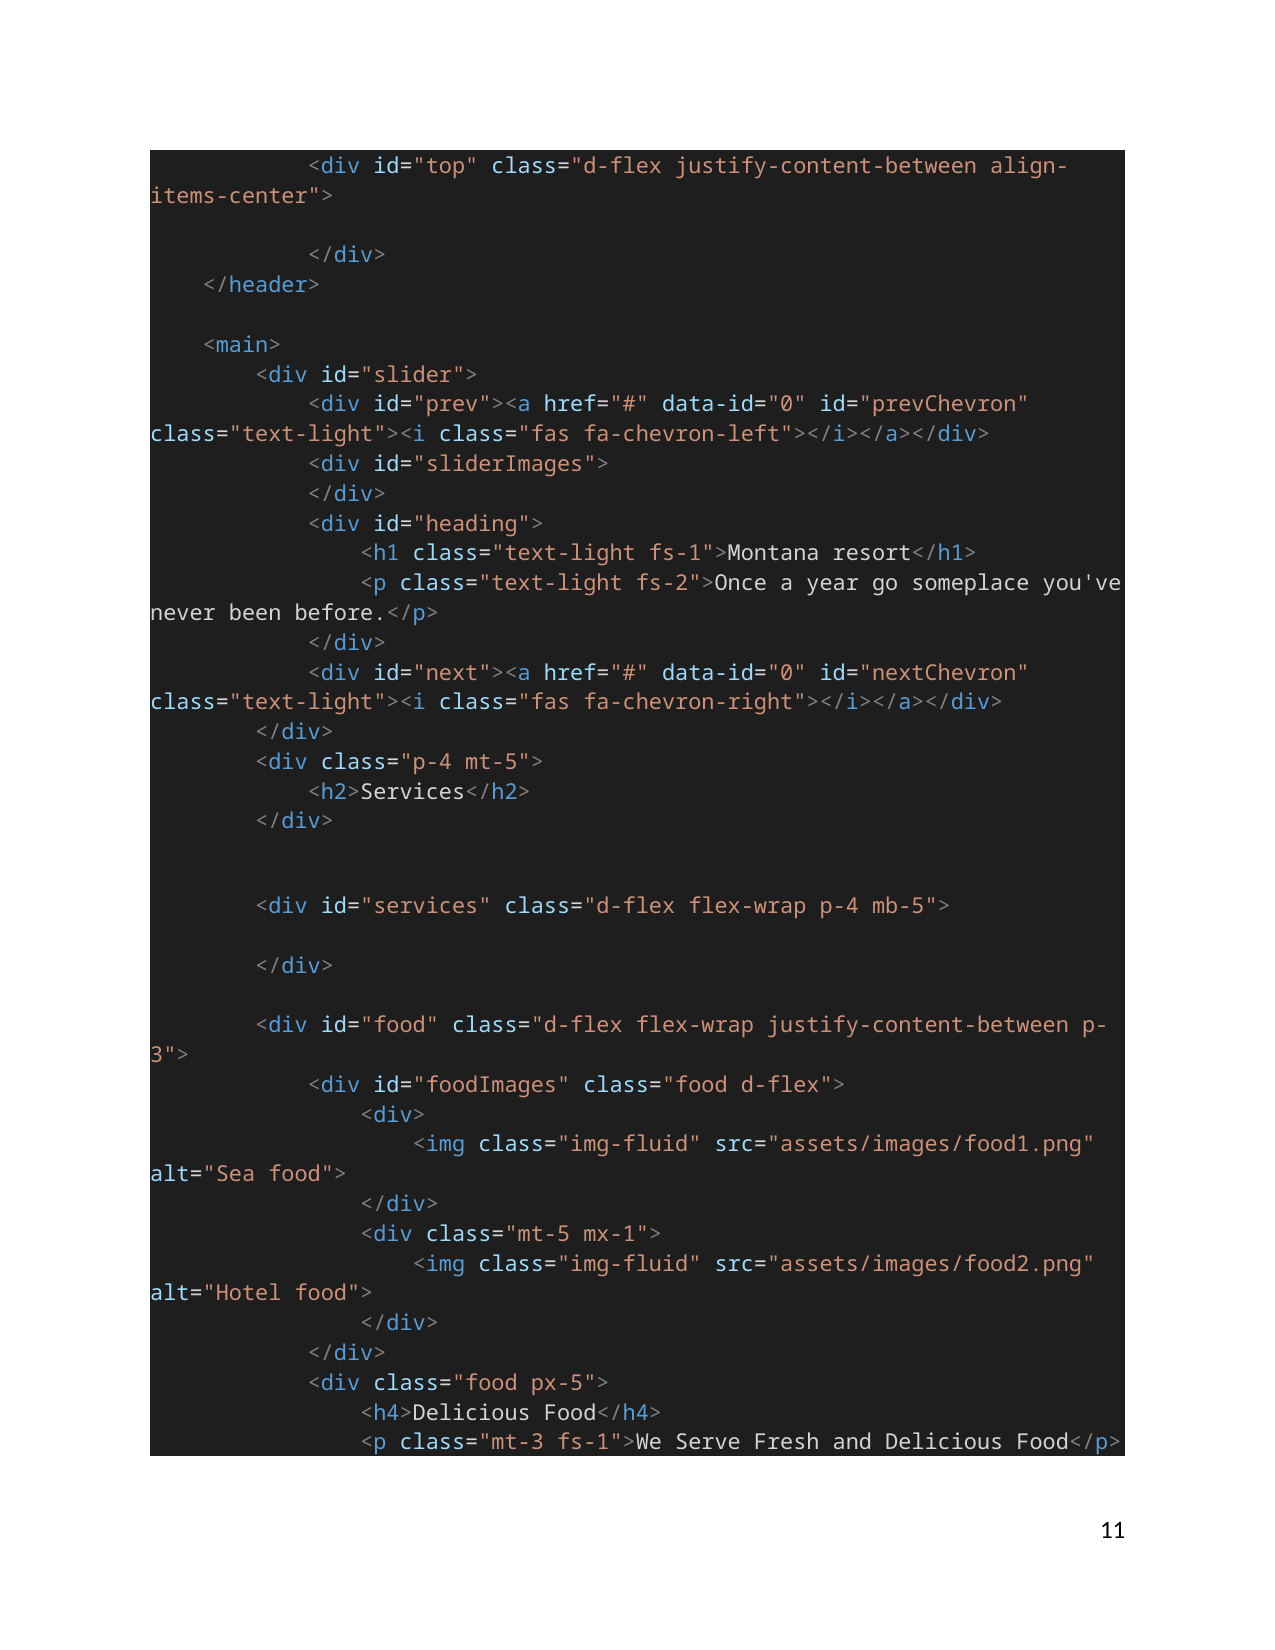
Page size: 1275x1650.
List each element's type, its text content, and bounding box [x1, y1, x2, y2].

text <img class="img-fluid" src="assets/images/food2.png" alt="Hotel food"> [150, 1247, 1125, 1307]
text </div> [150, 805, 1125, 835]
text </div> [150, 949, 1125, 979]
text <div class="mt-5 mx-1"> [150, 1218, 1125, 1247]
text <div id="foodImages" class="food d-flex"> [150, 1069, 1125, 1098]
text <p class="mt-3 fs-1">We Serve Fresh and Delicious Food</p> [150, 1426, 1125, 1456]
text </div> [150, 627, 1125, 656]
text <div class="food px-5"> [150, 1367, 1125, 1396]
text <div> [150, 1098, 1125, 1128]
text <main> [150, 329, 1125, 358]
text <div id="prev"><a href="#" data-id="0" id="prevChevron" class="text-light"><i class="fas fa-chevron-left"></i></a></div> [150, 388, 1125, 448]
text <img class="img-fluid" src="assets/images/food1.png" alt="Sea food"> [150, 1128, 1125, 1188]
text <div id="top" class="d-flex justify-content-between align-items-center"> [150, 150, 1125, 209]
text <div id="food" class="d-flex flex-wrap justify-content-between p-3"> [150, 1009, 1125, 1069]
text </div> [150, 1188, 1125, 1218]
text <h1 class="text-light fs-1">Montana resort</h1> [150, 537, 1125, 567]
text </div> [150, 239, 1125, 269]
text </div> [150, 1307, 1125, 1337]
text <h2>Services</h2> [150, 776, 1125, 805]
text <div id="sliderImages"> [150, 448, 1125, 478]
text <div id="services" class="d-flex flex-wrap p-4 mb-5"> [150, 890, 1125, 920]
text <div id="next"><a href="#" data-id="0" id="nextChevron" class="text-light"><i class="fas fa-chevron-right"></i></a></div> [150, 656, 1125, 716]
text <p class="text-light fs-2">Once a year go someplace you've never been before.</p> [150, 567, 1125, 627]
text <div id="slider"> [150, 358, 1125, 388]
text </div> [150, 1337, 1125, 1367]
text <div id="heading"> [150, 507, 1125, 537]
text </header> [150, 269, 1125, 299]
text <h4>Delicious Food</h4> [150, 1396, 1125, 1426]
text </div> [150, 478, 1125, 507]
text <div class="p-4 mt-5"> [150, 746, 1125, 776]
text </div> [150, 716, 1125, 746]
